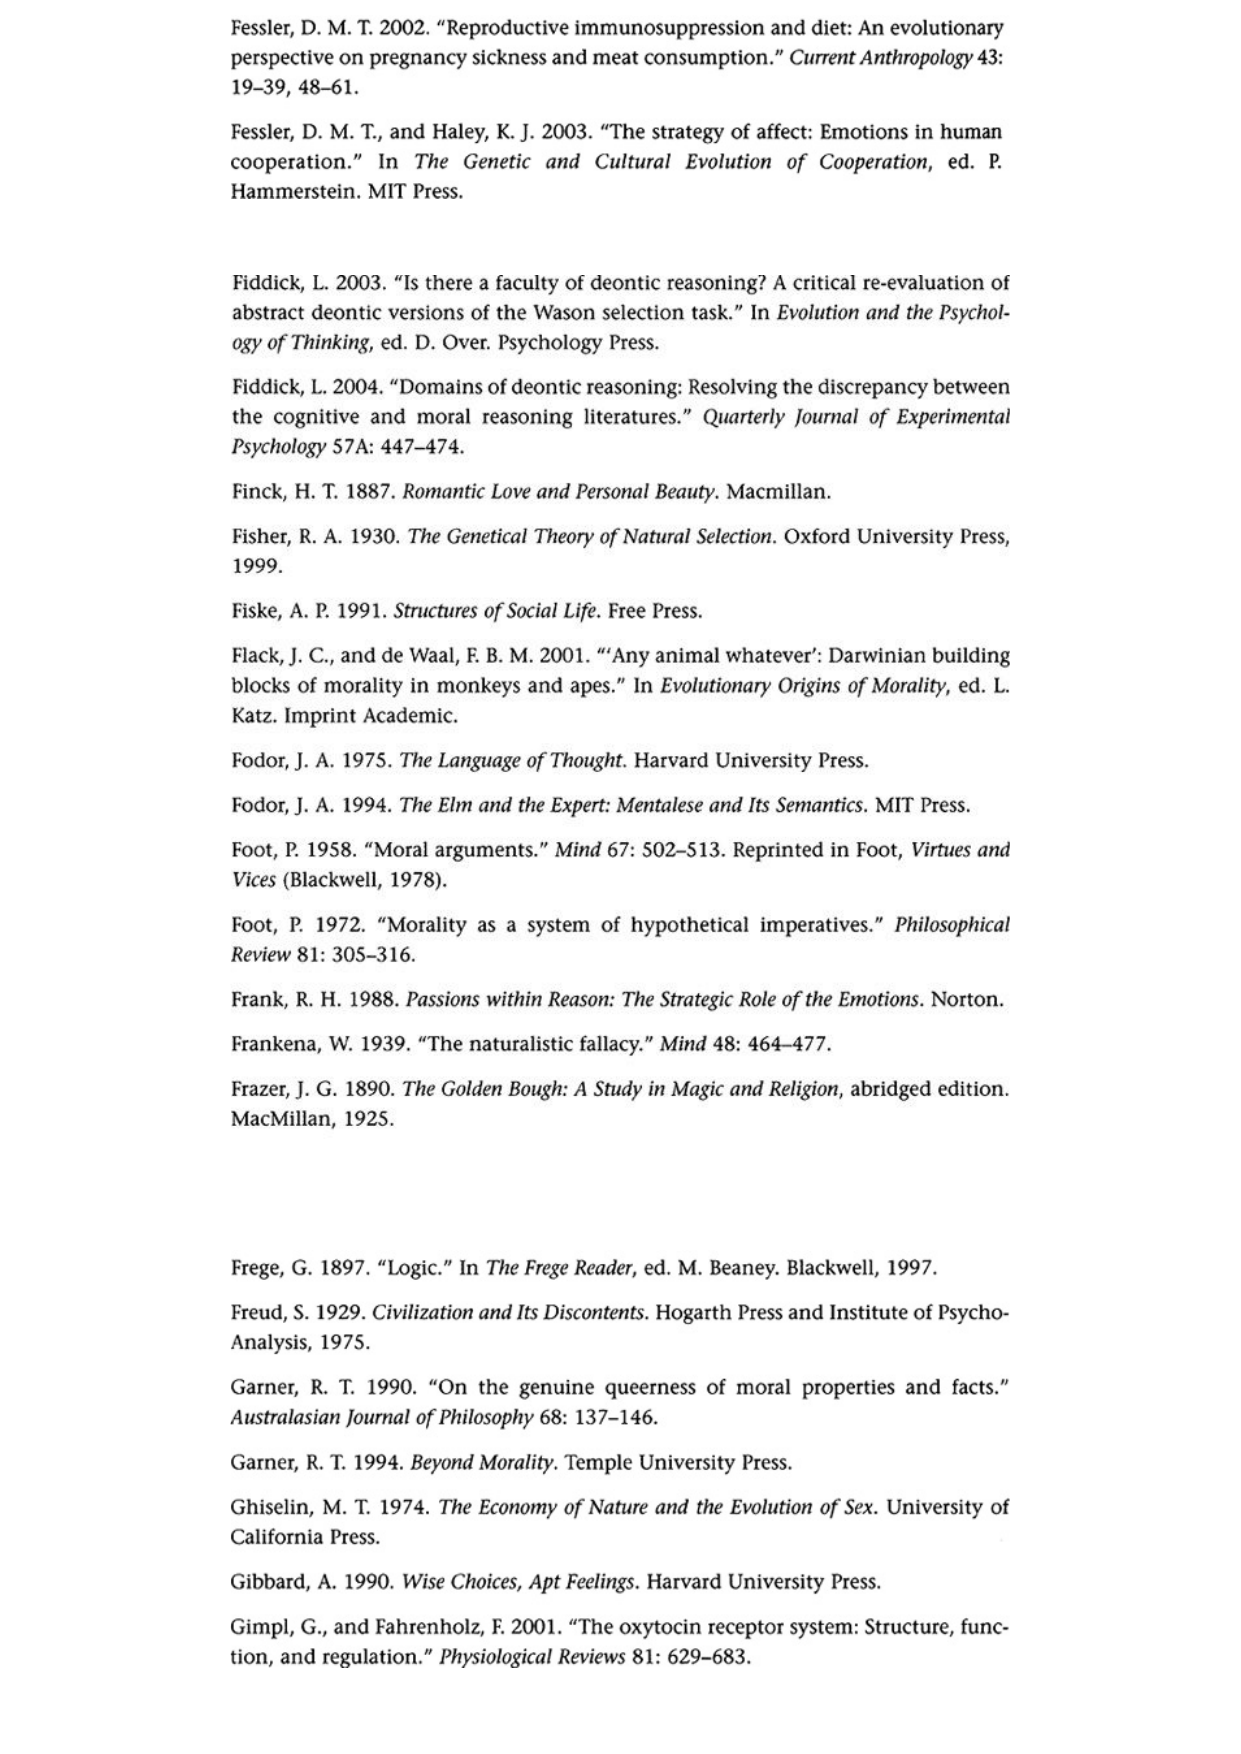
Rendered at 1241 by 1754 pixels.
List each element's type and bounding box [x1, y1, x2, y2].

picture [230, 15, 1010, 199]
picture [230, 1250, 1010, 1668]
picture [230, 275, 1010, 1139]
